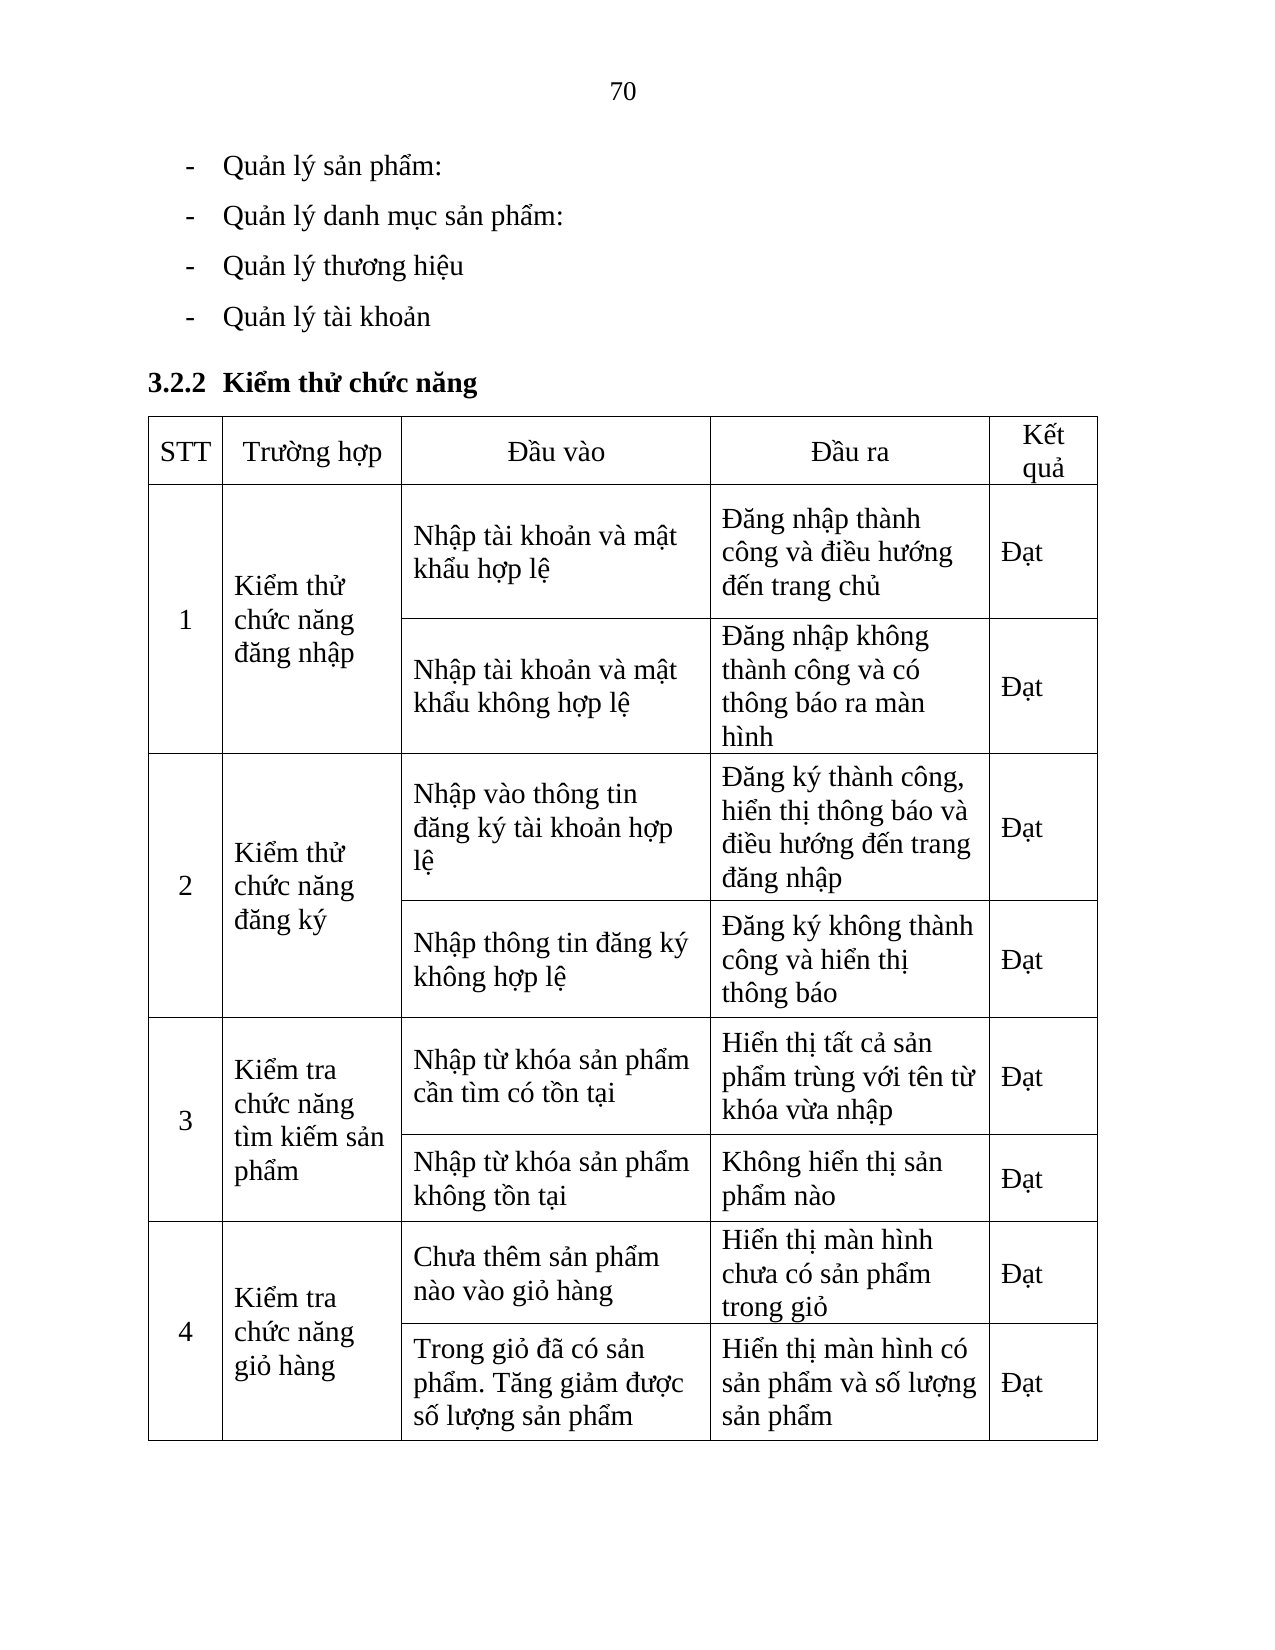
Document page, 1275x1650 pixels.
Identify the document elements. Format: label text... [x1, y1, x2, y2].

table_cell Đạt [990, 1324, 1097, 1439]
table_cell Đạt [990, 1222, 1097, 1323]
table_cell Chưa thêm sản phẩm nào vào giỏ hàng [402, 1222, 710, 1323]
table_cell 1 [149, 485, 222, 753]
list Quản lý danh mục sản phẩm: [185, 198, 1098, 232]
list Quản lý sản phẩm: [185, 148, 1098, 181]
table_cell Hiển thị màn hình chưa có sản phẩm trong giỏ [711, 1222, 989, 1323]
table_cell Đăng ký không thành công và hiển thị thông báo [711, 901, 989, 1017]
subtitle Kiểm thử chức năng [148, 366, 1098, 399]
table_cell Trong giỏ đã có sản phẩm. Tăng giảm được số lượng sản phẩm [402, 1324, 710, 1439]
table_cell Đăng ký thành công, hiển thị thông báo và điều hướng đến trang đăng nhập [711, 754, 989, 900]
table_cell Đạt [990, 1018, 1097, 1133]
table_cell Đăng nhập thành công và điều hướng đến trang chủ [711, 485, 989, 617]
table_header Trường hợp [223, 417, 401, 484]
table_cell Kiểm thử chức năng đăng ký [223, 754, 401, 1017]
table_cell 3 [149, 1018, 222, 1221]
table_cell Nhập thông tin đăng ký không hợp lệ [402, 901, 710, 1017]
table_cell Hiển thị tất cả sản phẩm trùng với tên từ khóa vừa nhập [711, 1018, 989, 1133]
table_cell Hiển thị màn hình có sản phẩm và số lượng sản phẩm [711, 1324, 989, 1439]
table_cell Đạt [990, 1135, 1097, 1221]
table_header Đầu vào [402, 417, 710, 484]
table_cell Đạt [990, 901, 1097, 1017]
table_cell Kiểm tra chức năng tìm kiếm sản phẩm [223, 1018, 401, 1221]
table_cell Kiểm tra chức năng giỏ hàng [223, 1222, 401, 1439]
table_header Kết quả [990, 417, 1097, 484]
table_cell Nhập tài khoản và mật khẩu không hợp lệ [402, 619, 710, 753]
table_cell Nhập vào thông tin đăng ký tài khoản hợp lệ [402, 754, 710, 900]
table_cell Đăng nhập không thành công và có thông báo ra màn hình [711, 619, 989, 753]
table_cell Nhập từ khóa sản phẩm không tồn tại [402, 1135, 710, 1221]
table_cell 4 [149, 1222, 222, 1439]
table_cell Đạt [990, 485, 1097, 617]
table_cell Đạt [990, 619, 1097, 753]
table_header STT [149, 417, 222, 484]
table_header Đầu ra [711, 417, 989, 484]
table_cell Kiểm thử chức năng đăng nhập [223, 485, 401, 753]
table_cell Đạt [990, 754, 1097, 900]
list Quản lý thương hiệu [185, 248, 1098, 282]
table_cell 2 [149, 754, 222, 1017]
table_cell Không hiển thị sản phẩm nào [711, 1135, 989, 1221]
list Quản lý tài khoản [185, 299, 1098, 332]
table_cell Nhập từ khóa sản phẩm cần tìm có tồn tại [402, 1018, 710, 1133]
table_cell Nhập tài khoản và mật khẩu hợp lệ [402, 485, 710, 617]
